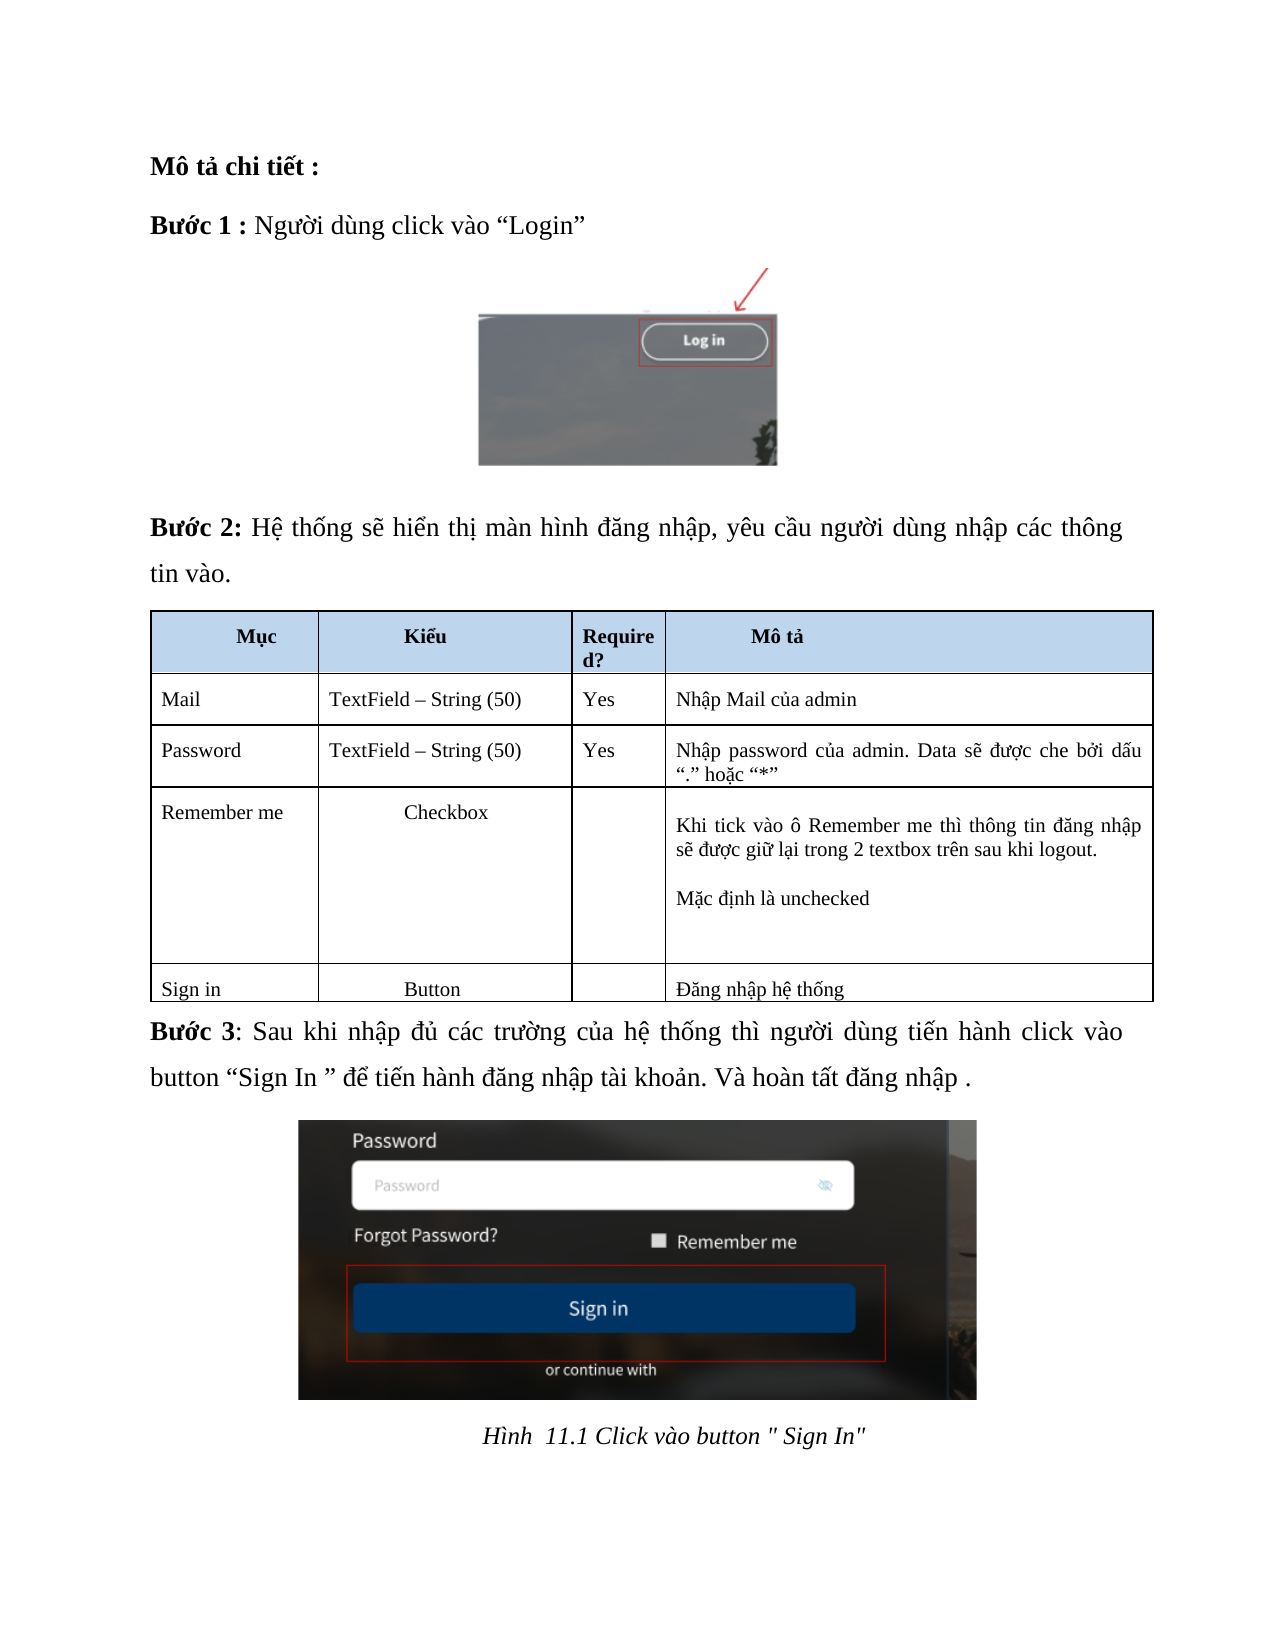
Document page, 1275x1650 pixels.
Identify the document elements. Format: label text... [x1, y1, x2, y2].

table_cell Khi tick vào ô Remember me thì thông tin đăng nhập sẽ được giữ lại trong 2 textbox trên sau khi logout. Mặc định là unchecked [666, 788, 1152, 963]
table_header Mô tả [666, 612, 1152, 672]
table_cell Mail [152, 674, 318, 724]
table_cell Yes [573, 726, 665, 786]
table_cell TextField – String (50) [319, 726, 571, 786]
table_cell Button [319, 964, 571, 1001]
table_cell Nhập Mail của admin [666, 674, 1152, 724]
text Bước 2: Hệ thống sẽ hiển thị màn hình đăng nhập, yêu cầu người dùng nhập các thông tin vào. [150, 511, 1125, 588]
table_header Required? [573, 612, 665, 672]
table_cell TextField – String (50) [319, 674, 571, 724]
table_cell [573, 788, 665, 963]
table_cell Checkbox [319, 788, 571, 963]
table_cell Remember me [152, 788, 318, 963]
table_header Mục [152, 612, 318, 672]
table_cell [573, 964, 665, 1001]
text Mô tả chi tiết : [150, 150, 1125, 181]
table_header Kiểu [319, 612, 571, 672]
table_cell Nhập password của admin. Data sẽ được che bởi dấu “.” hoặc “*” [666, 726, 1152, 786]
picture [298, 1120, 977, 1400]
table_cell Password [152, 726, 318, 786]
table_cell Đăng nhập hệ thống [666, 964, 1152, 1001]
text Bước 1 : Người dùng click vào “Login” [150, 209, 1125, 240]
text Bước 3: Sau khi nhập đủ các trường của hệ thống thì người dùng tiến hành click vào button “Sign In ” để tiến hành đăng nhập tài khoản. Và hoàn tất đăng nhập . [150, 1015, 1125, 1093]
table_cell Sign in [152, 964, 318, 1001]
picture [469, 268, 806, 483]
text Hình 11.1 Click vào button " Sign In" [150, 1421, 1125, 1450]
table_cell Yes [573, 674, 665, 724]
